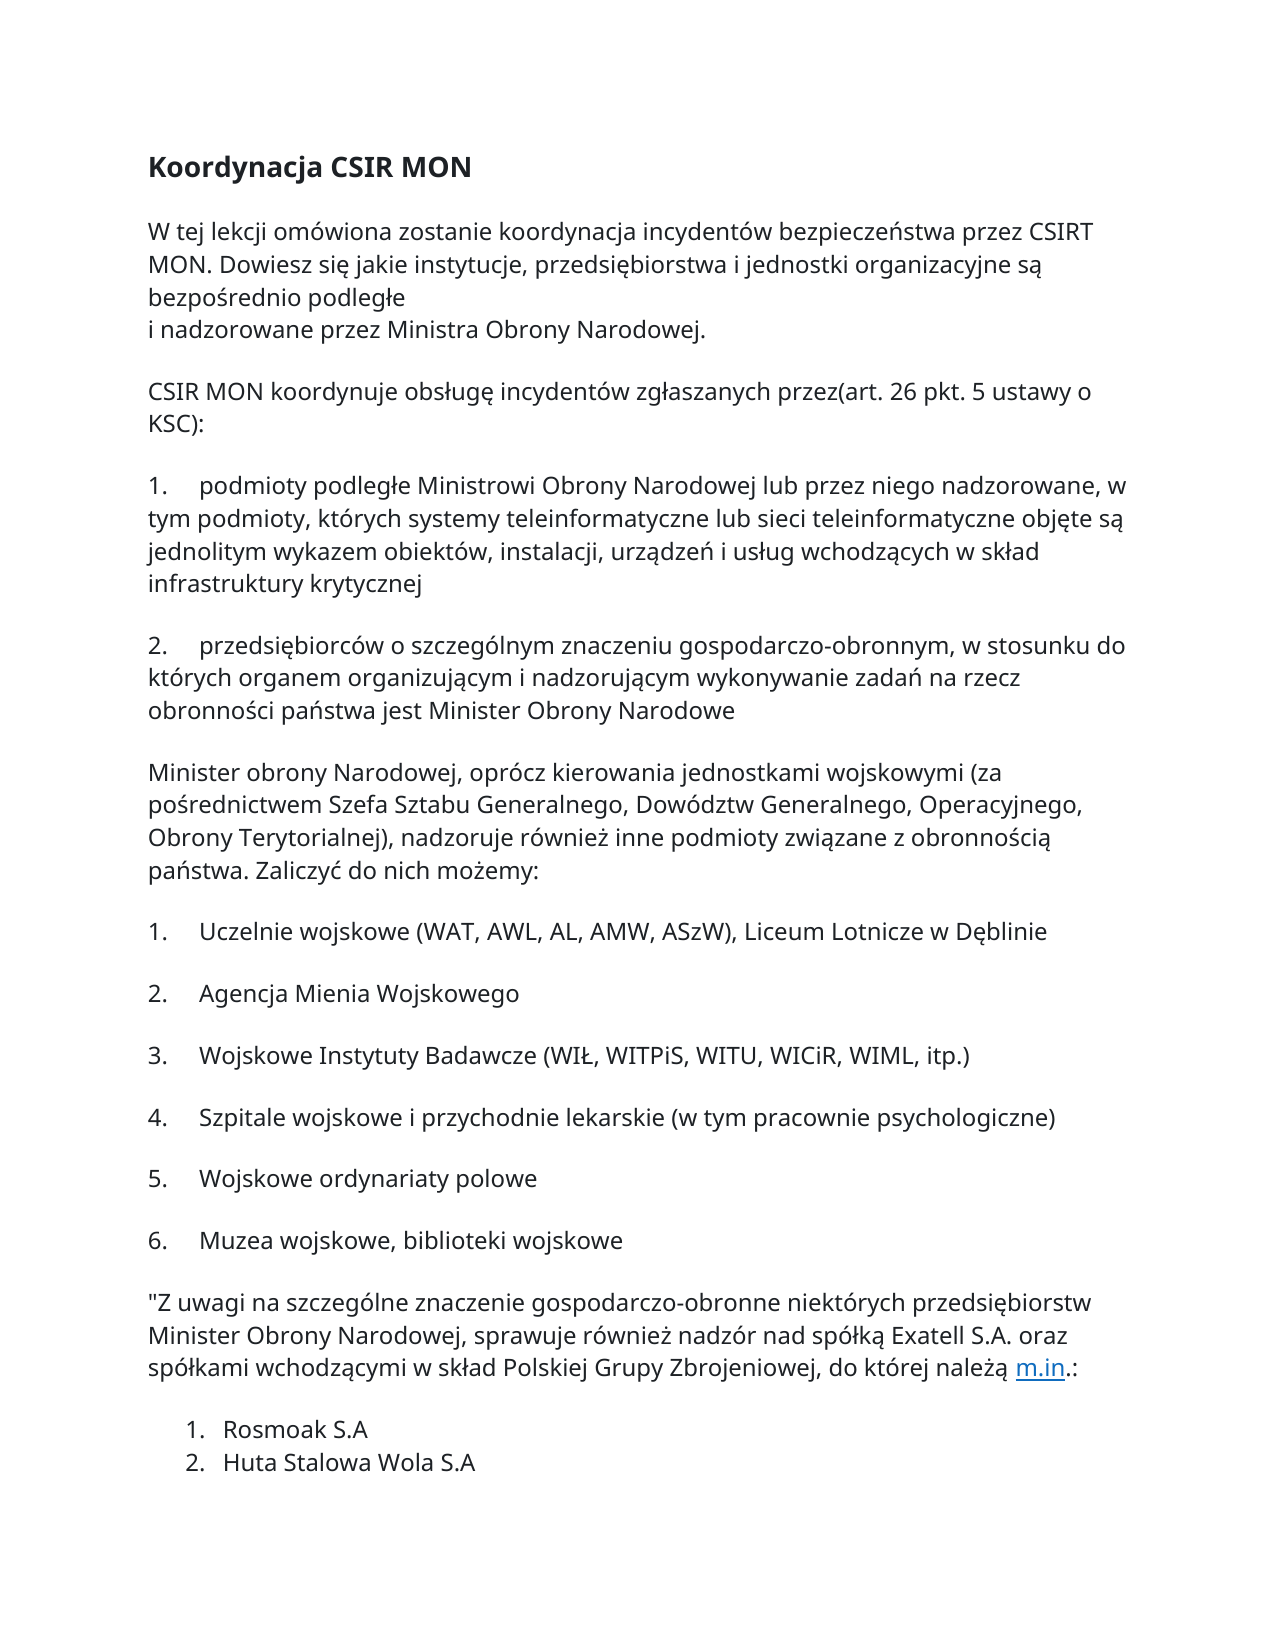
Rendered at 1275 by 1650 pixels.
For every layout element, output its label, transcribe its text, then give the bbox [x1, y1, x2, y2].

text 2. przedsiębiorców o szczególnym znaczeniu gospodarczo-obronnym, w stosunku do których organem organizującym i nadzorującym wykonywanie zadań na rzecz obronności państwa jest Minister Obrony Narodowe [148, 629, 1127, 726]
text Koordynacja CSIR MON [148, 148, 1127, 186]
text 2. Agencja Mienia Wojskowego [148, 977, 1127, 1009]
text 5. Wojskowe ordynariaty polowe [148, 1162, 1127, 1195]
text "Z uwagi na szczególne znaczenie gospodarczo-obronne niektórych przedsiębiorstw Minister Obrony Narodowej, sprawuje również nadzór nad spółką Exatell S.A. oraz spółkami wchodzącymi w skład Polskiej Grupy Zbrojeniowej, do której należą m.in.: [148, 1286, 1127, 1384]
text 1. Uczelnie wojskowe (WAT, AWL, AL, AMW, ASzW), Liceum Lotnicze w Dęblinie [148, 915, 1127, 948]
text W tej lekcji omówiona zostanie koordynacja incydentów bezpieczeństwa przez CSIRT MON. Dowiesz się jakie instytucje, przedsiębiorstwa i jednostki organizacyjne są bezpośrednio podległe i nadzorowane przez Ministra Obrony Narodowej. [148, 215, 1127, 346]
text CSIR MON koordynuje obsługę incydentów zgłaszanych przez(art. 26 pkt. 5 ustawy o KSC): [148, 375, 1127, 440]
text 3. Wojskowe Instytuty Badawcze (WIŁ, WITPiS, WITU, WICiR, WIML, itp.) [148, 1039, 1127, 1071]
text Minister obrony Narodowej, oprócz kierowania jednostkami wojskowymi (za pośrednictwem Szefa Sztabu Generalnego, Dowództw Generalnego, Operacyjnego, Obrony Terytorialnej), nadzoruje również inne podmioty związane z obronnością państwa. Zaliczyć do nich możemy: [148, 756, 1127, 886]
list Huta Stalowa Wola S.A [185, 1445, 1127, 1478]
text 1. podmioty podległe Ministrowi Obrony Narodowej lub przez niego nadzorowane, w tym podmioty, których systemy teleinformatyczne lub sieci teleinformatyczne objęte są jednolitym wykazem obiektów, instalacji, urządzeń i usług wchodzących w skład infrastruktury krytycznej [148, 469, 1127, 599]
text 6. Muzea wojskowe, biblioteki wojskowe [148, 1224, 1127, 1257]
text 4. Szpitale wojskowe i przychodnie lekarskie (w tym pracownie psychologiczne) [148, 1101, 1127, 1133]
list Rosmoak S.A [185, 1413, 1127, 1445]
